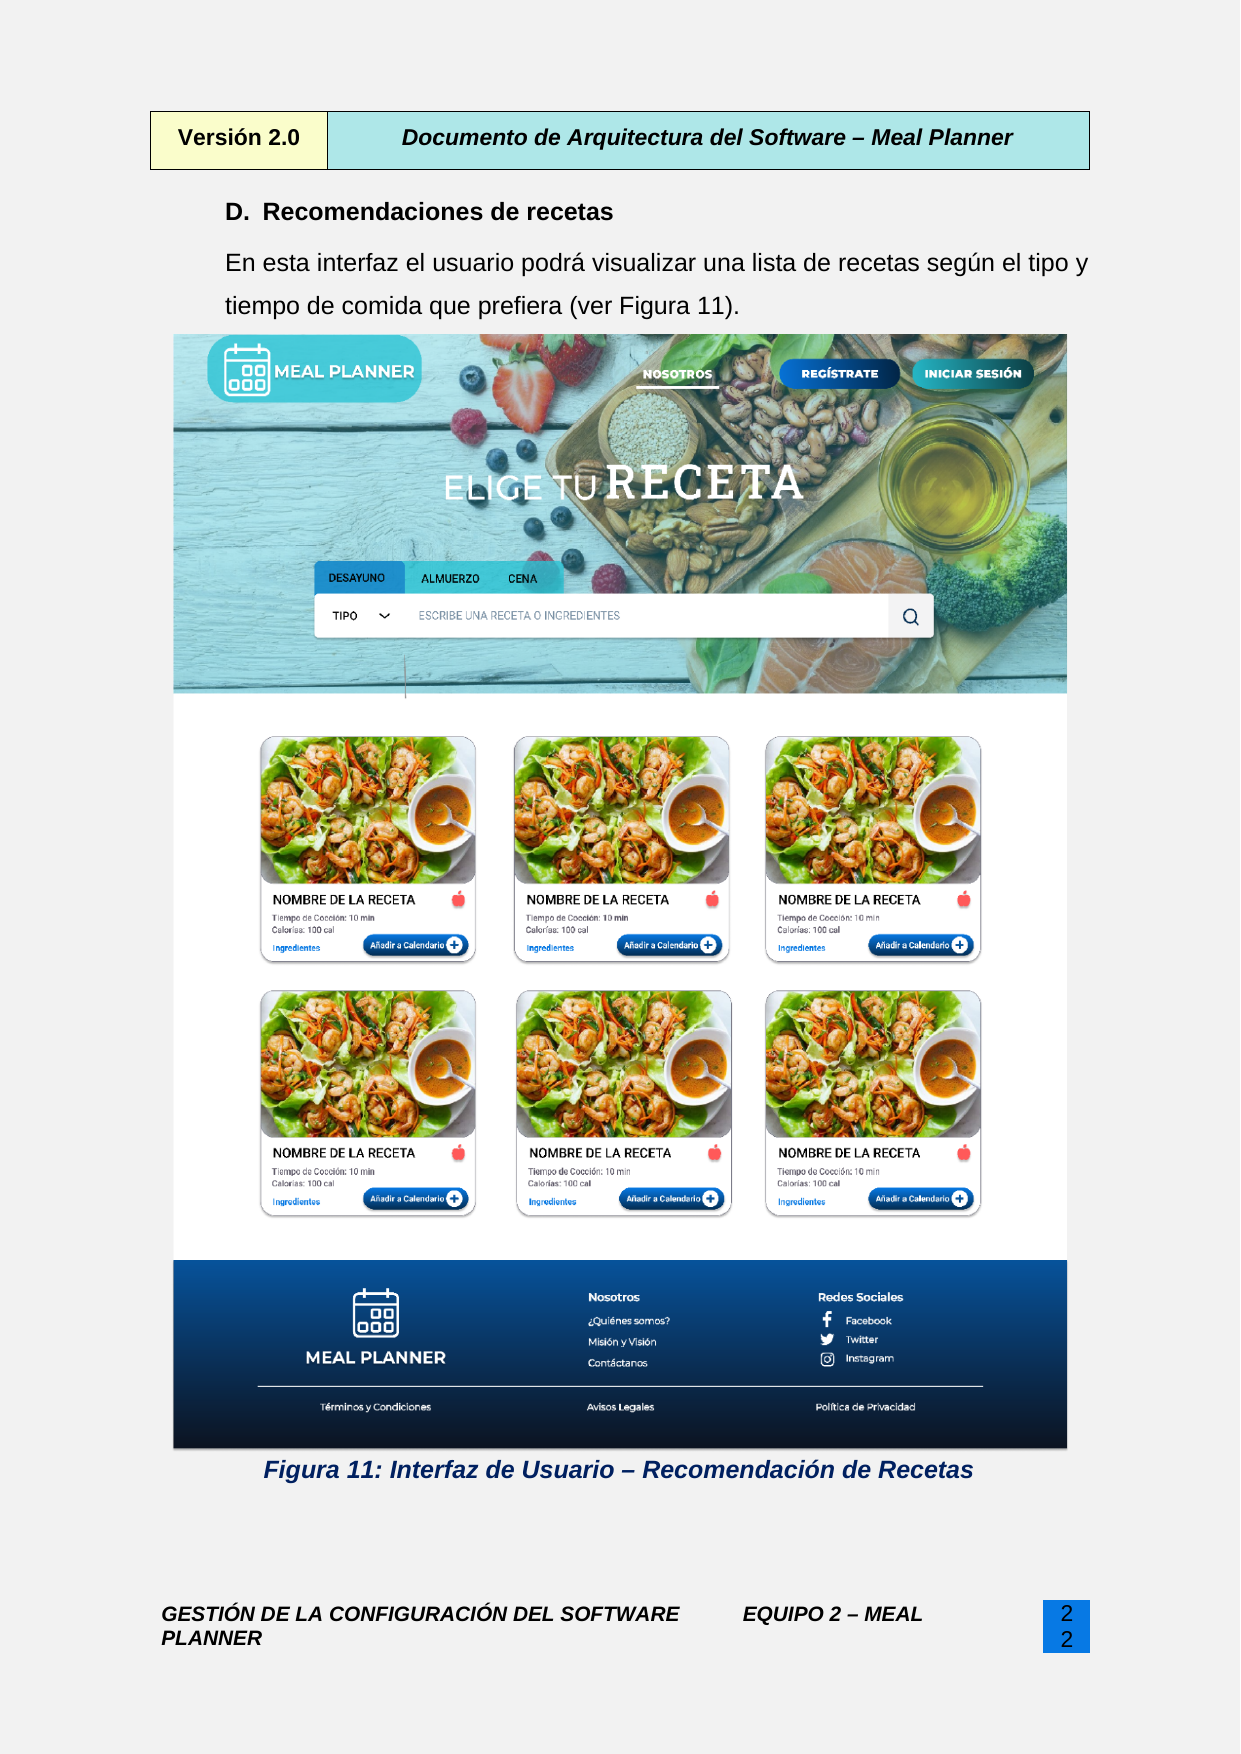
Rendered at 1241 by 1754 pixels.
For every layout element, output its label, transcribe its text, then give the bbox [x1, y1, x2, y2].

text En esta interfaz el usuario podrá visualizar una lista de recetas según el tipo y tiempo de comida que prefiera (ver Figura 11). [225, 248, 1090, 320]
picture [171, 334, 1069, 1452]
subtitle Recomendaciones de recetas [225, 196, 1090, 225]
text Figura 11: Interfaz de Usuario – Recomendación de Recetas [150, 1455, 1090, 1484]
